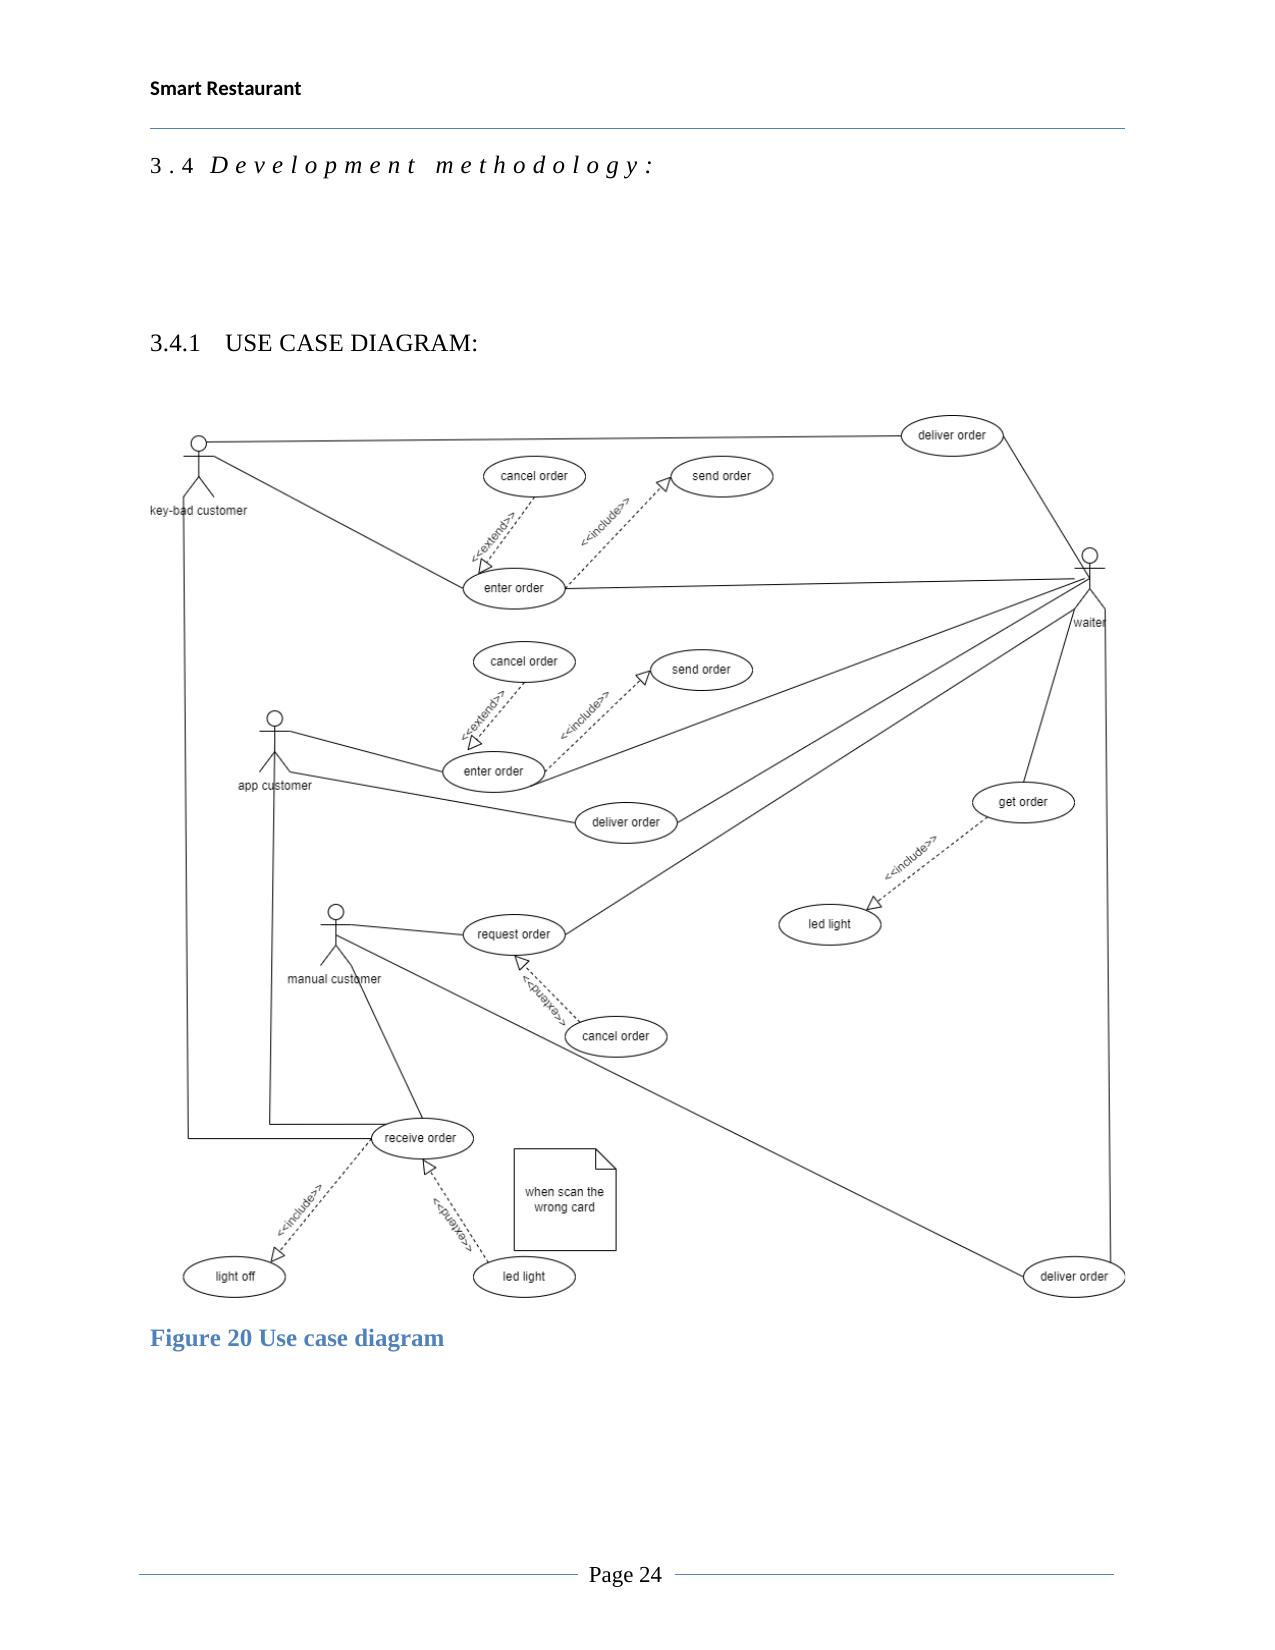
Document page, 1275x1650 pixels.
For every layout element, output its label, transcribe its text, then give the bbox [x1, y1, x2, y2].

subtitle Use case diagram: [150, 328, 1125, 357]
subtitle Development methodology: [150, 150, 1125, 179]
text Figure 20 Use case diagram [150, 1323, 1125, 1352]
picture [150, 415, 1125, 1298]
